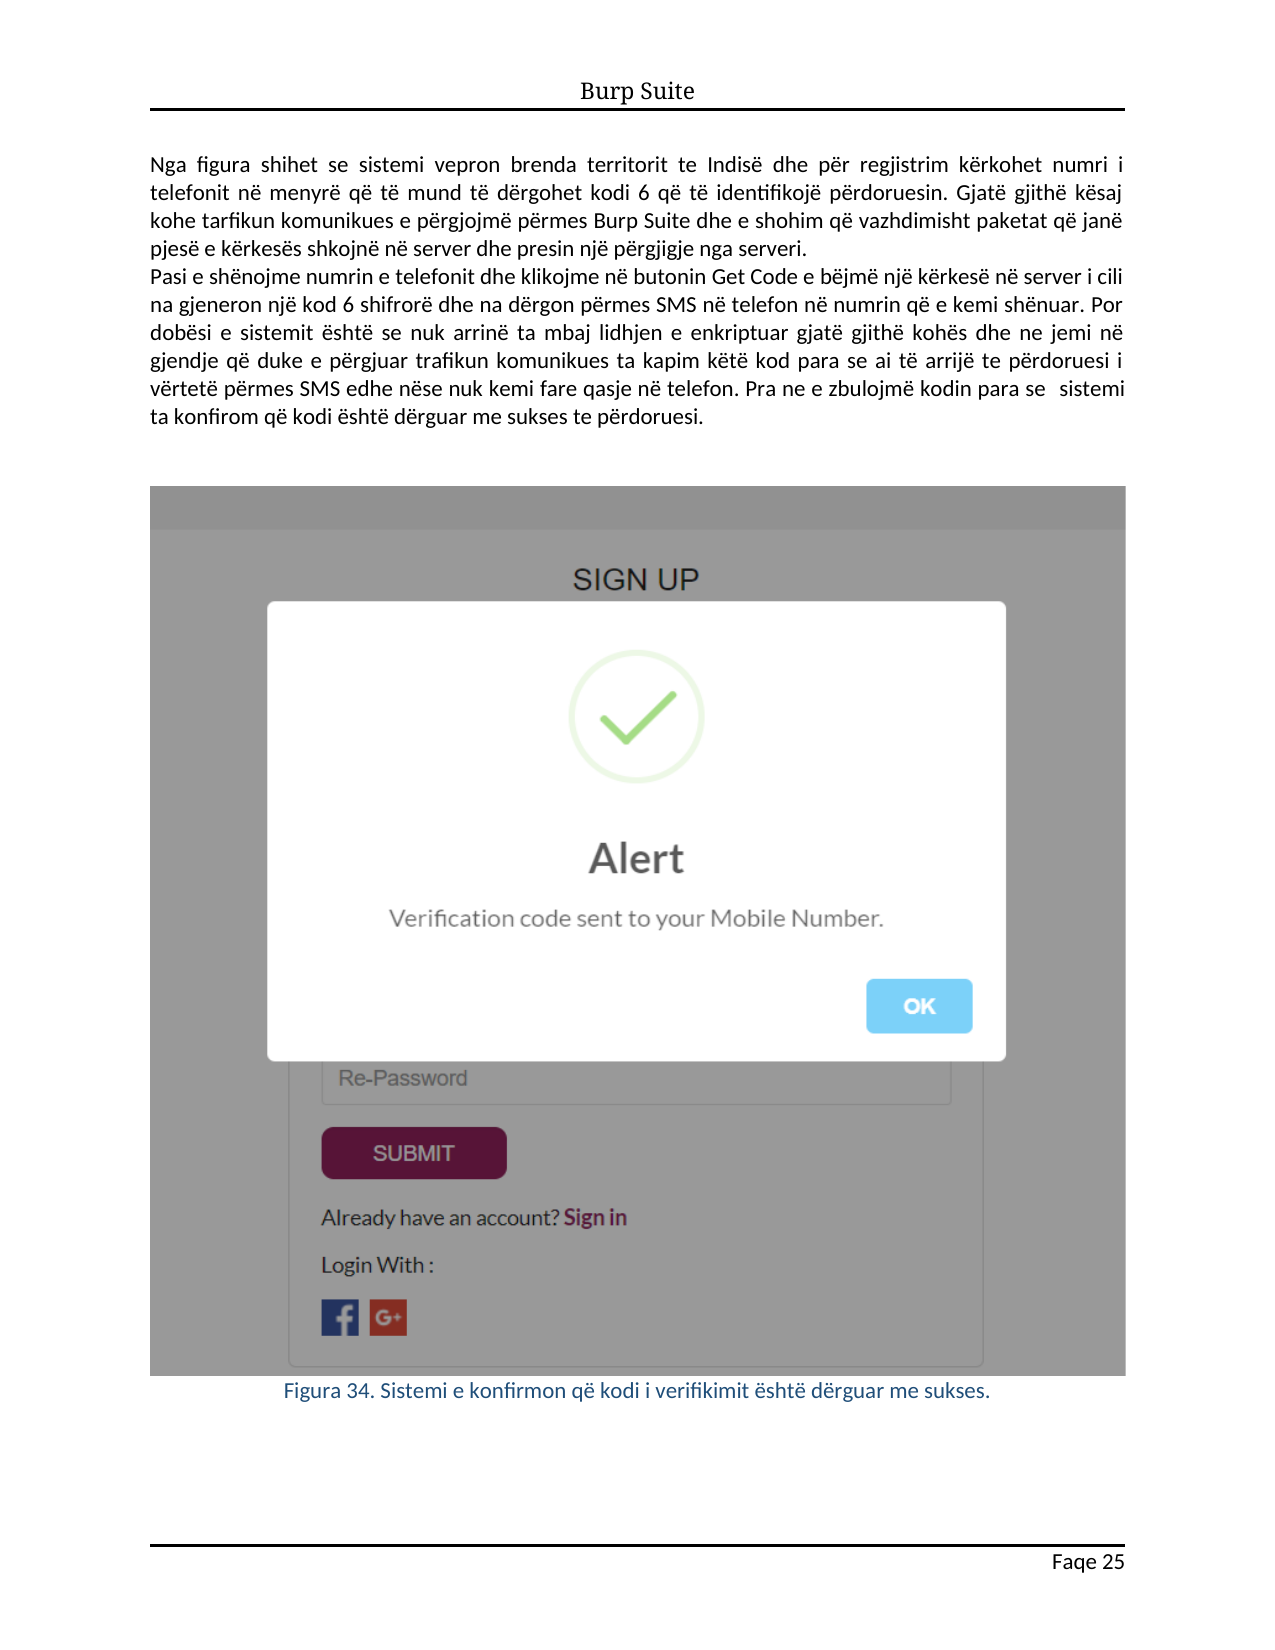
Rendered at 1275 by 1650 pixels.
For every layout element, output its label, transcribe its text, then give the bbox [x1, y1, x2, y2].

text Nga figura shihet se sistemi vepron brenda territorit te Indisë dhe për regjistrim kërkohet numri i telefonit në menyrë që të mund të dërgohet kodi 6 që të identifikojë përdoruesin. Gjatë gjithë kësaj kohe tarfikun komunikues e përgjojmë përmes Burp Suite dhe e shohim që vazhdimisht paketat që janë pjesë e kërkesës shkojnë në server dhe presin një përgjigje nga serveri. [150, 150, 1125, 262]
text Pasi e shënojme numrin e telefonit dhe klikojme në butonin Get Code e bëjmë një kërkesë në server i cili na gjeneron një kod 6 shifrorë dhe na dërgon përmes SMS në telefon në numrin që e kemi shënuar. Por dobësi e sistemit është se nuk arrinë ta mbaj lidhjen e enkriptuar gjatë gjithë kohës dhe ne jemi në gjendje që duke e përgjuar trafikun komunikues ta kapim këtë kod para se ai të arrijë te përdoruesi i vërtetë përmes SMS edhe nëse nuk kemi fare qasje në telefon. Pra ne e zbulojmë kodin para se sistemi ta konfirom që kodi është dërguar me sukses te përdoruesi. [150, 262, 1125, 430]
picture [150, 486, 1126, 1376]
text Figura 34. Sistemi e konfirmon që kodi i verifikimit është dërguar me sukses. [150, 1376, 1125, 1404]
